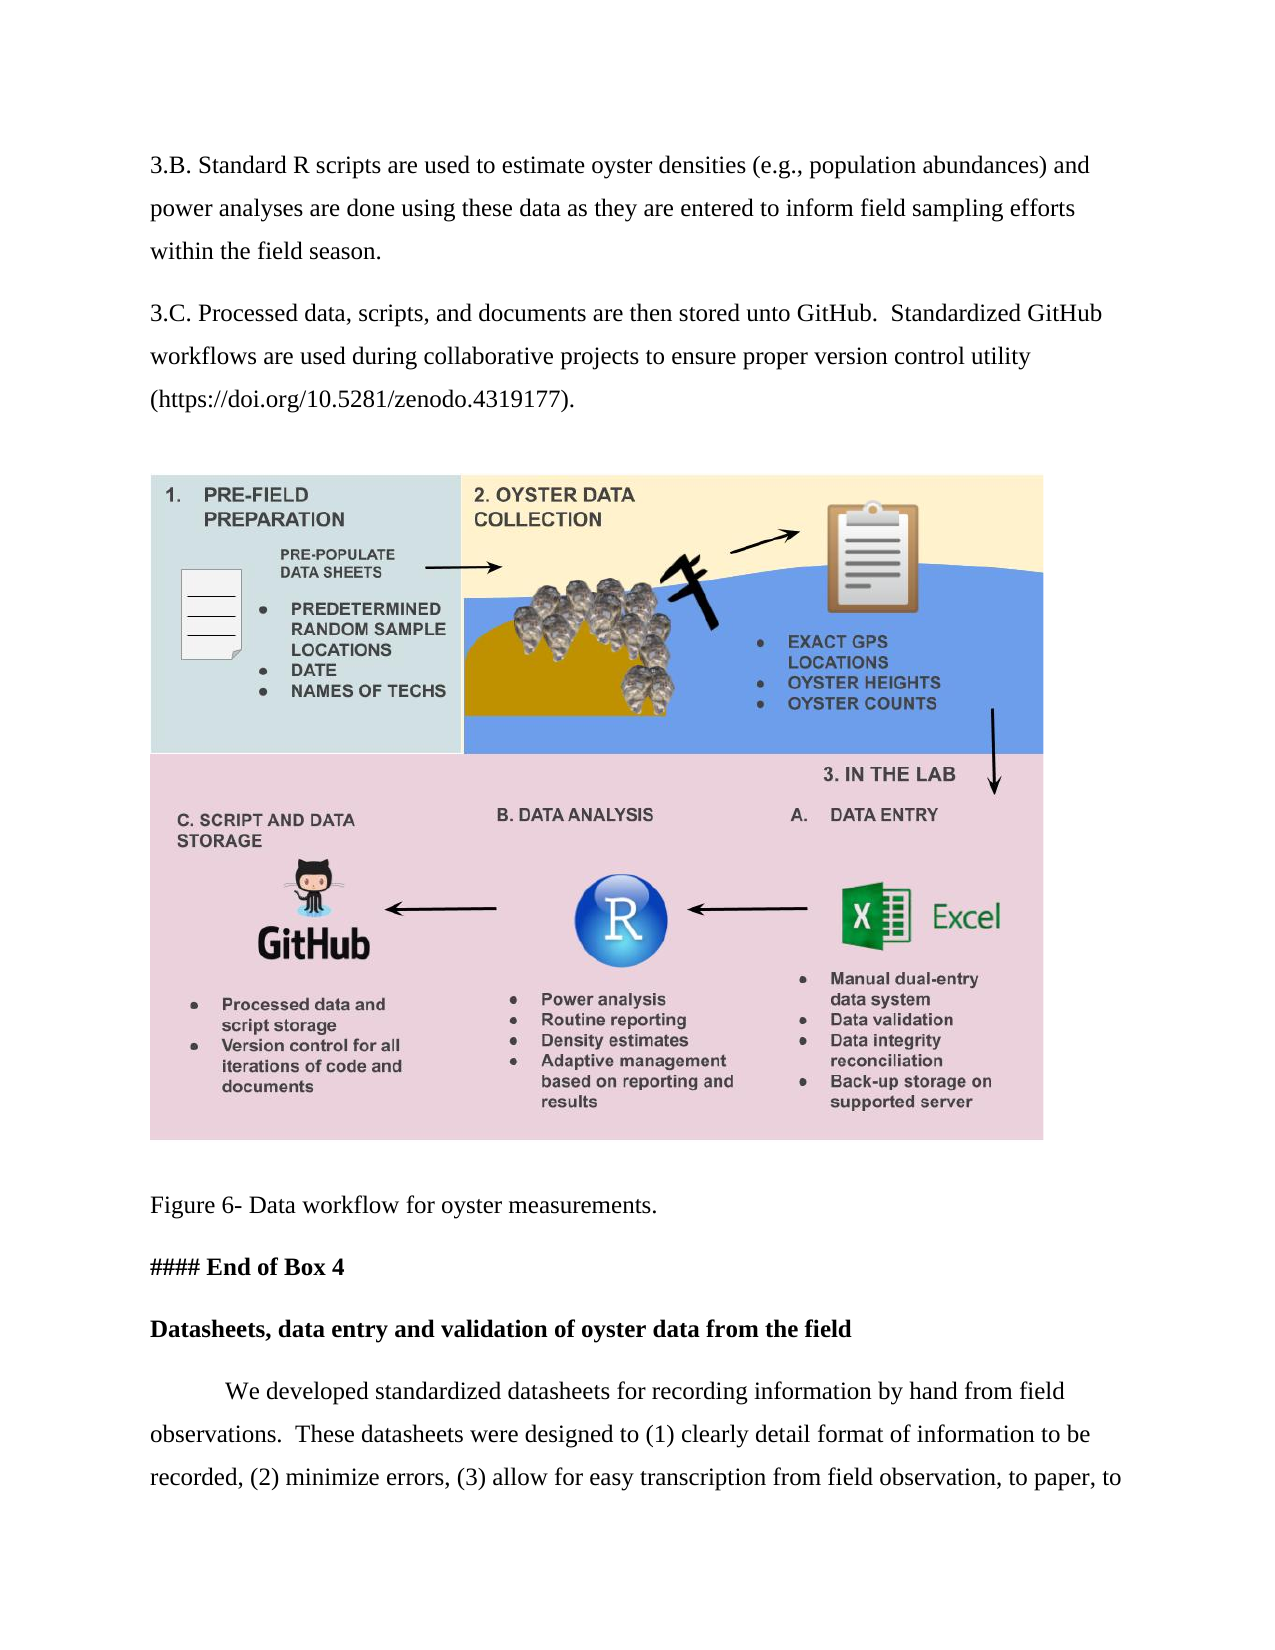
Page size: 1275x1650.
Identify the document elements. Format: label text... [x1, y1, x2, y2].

text 3.B. Standard R scripts are used to estimate oyster densities (e.g., population abundances) and power analyses are done using these data as they are entered to inform field sampling efforts within the field season. [150, 150, 1125, 265]
text 3.C. Processed data, scripts, and documents are then stored unto GitHub. Standardized GitHub workflows are used during collaborative projects to ensure proper version control utility (https://doi.org/10.5281/zenodo.4319177). [150, 298, 1125, 413]
text #### End of Box 4 [150, 1252, 1125, 1281]
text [150, 1376, 1125, 1491]
picture [150, 473, 1044, 1143]
text Datasheets, data entry and validation of oyster data from the field [150, 1314, 1125, 1343]
